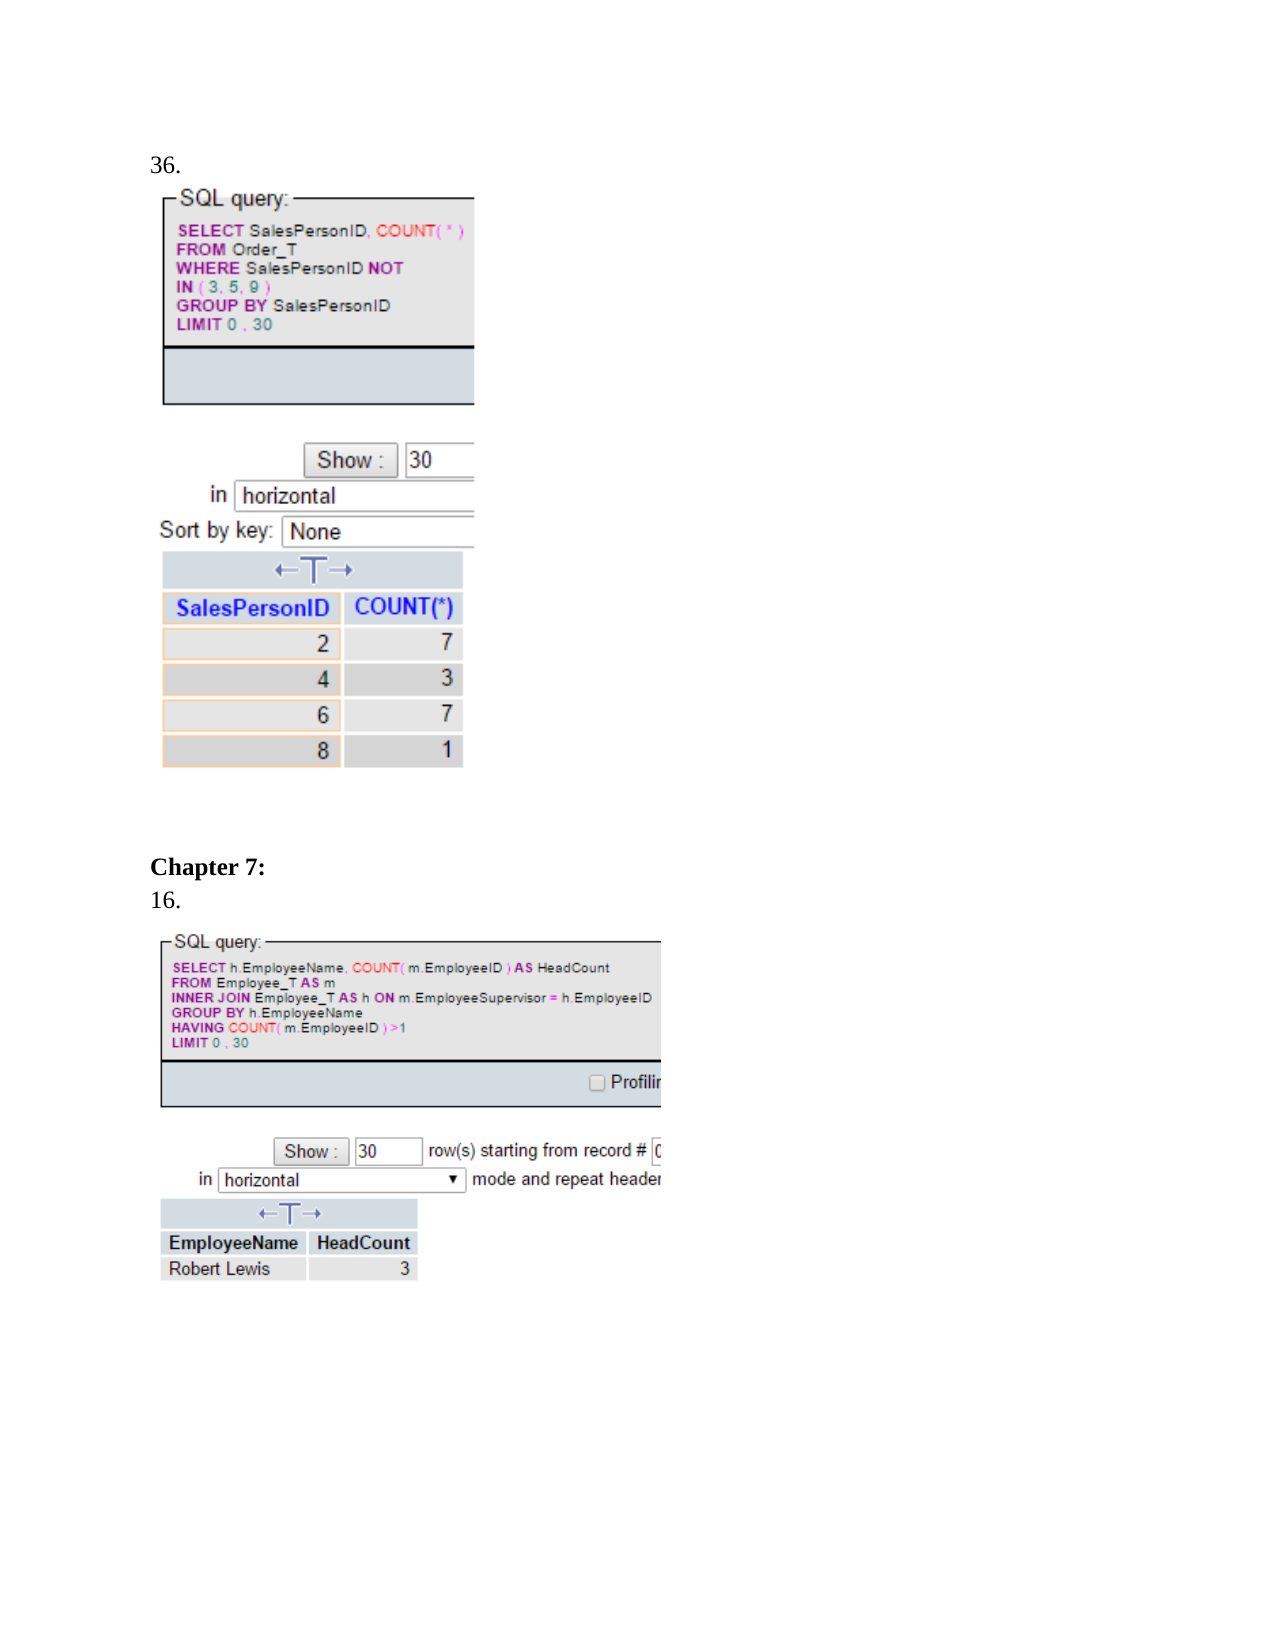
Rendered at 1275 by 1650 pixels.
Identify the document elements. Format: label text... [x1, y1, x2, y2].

text 16. [150, 885, 1125, 914]
picture [153, 925, 661, 1294]
text 36. [150, 150, 1125, 179]
text Chapter 7: [150, 852, 1125, 881]
picture [150, 183, 475, 782]
